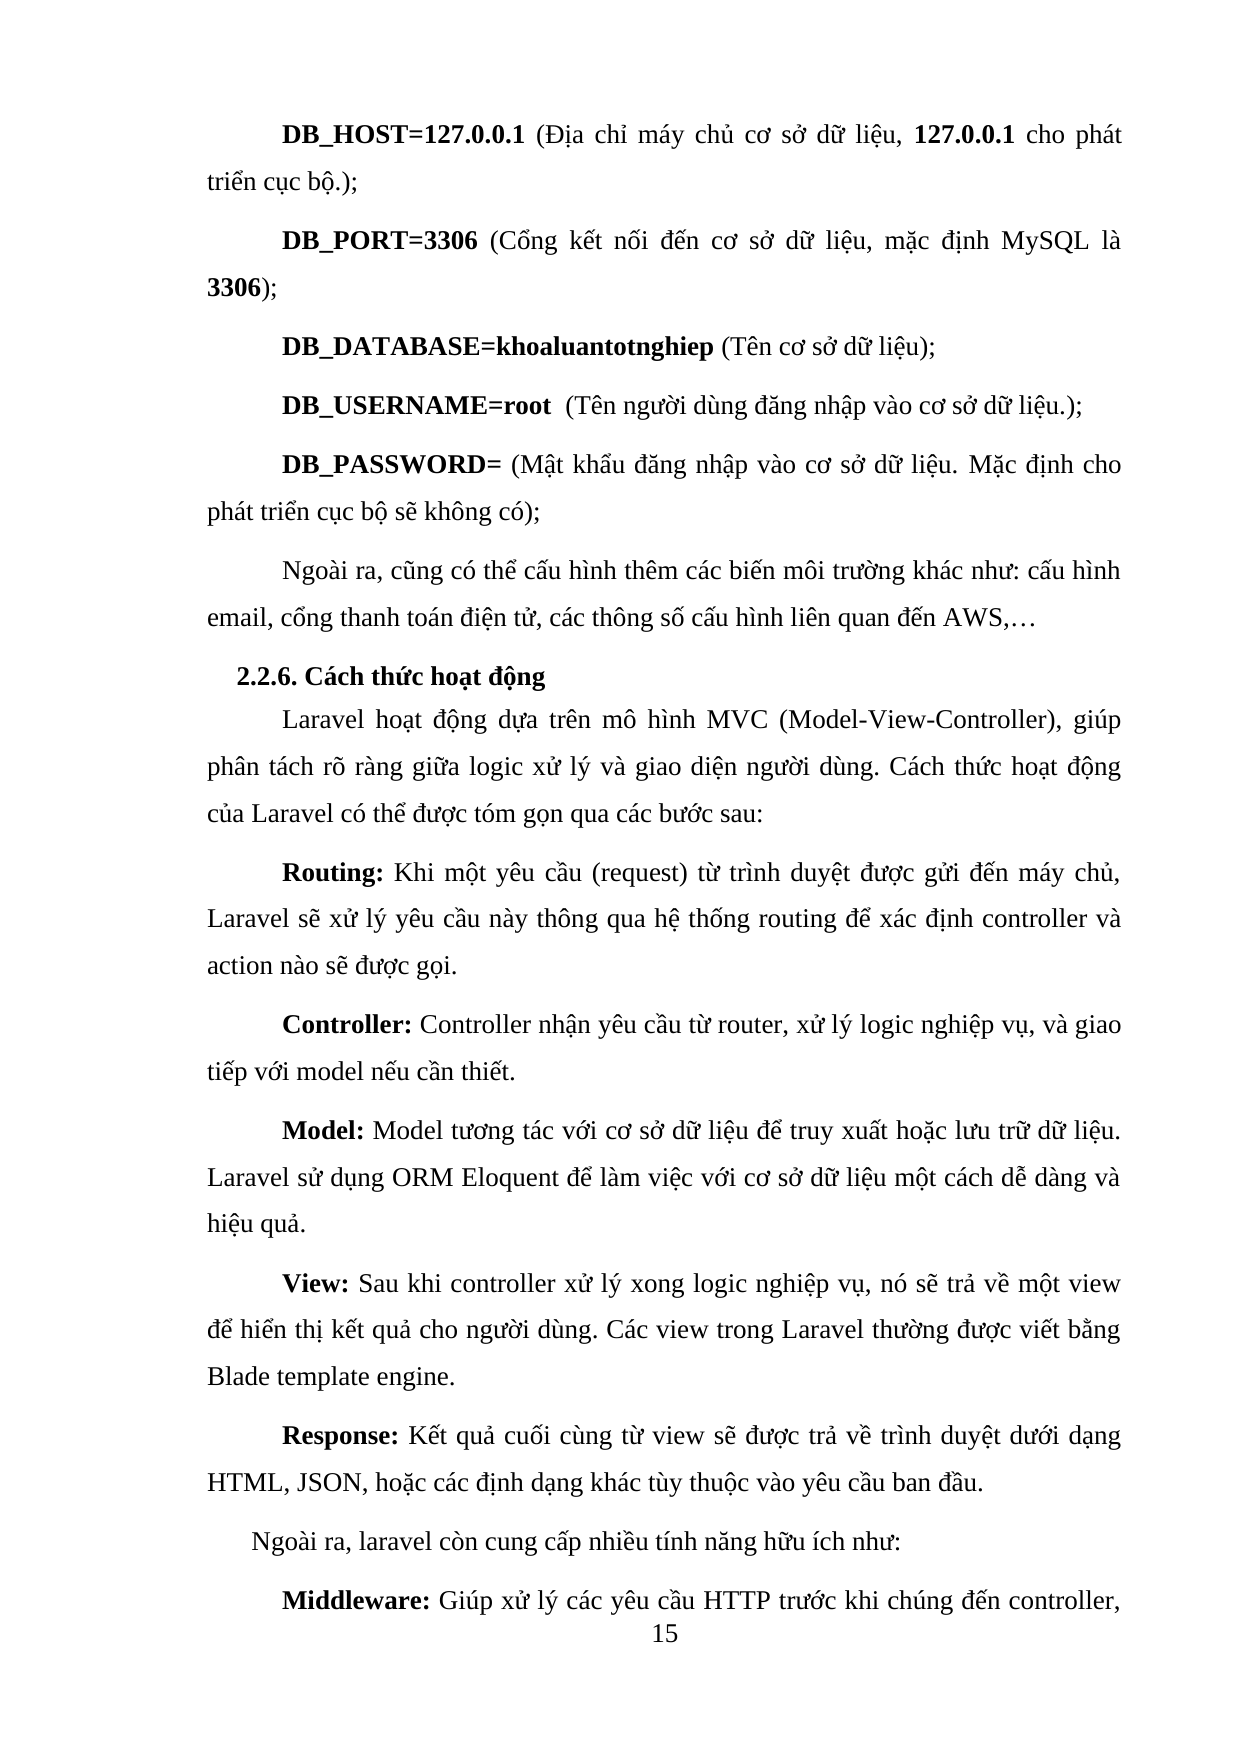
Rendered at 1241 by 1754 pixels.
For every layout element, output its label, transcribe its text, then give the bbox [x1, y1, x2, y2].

text Ngoài ra, laravel còn cung cấp nhiều tính năng hữu ích như: [207, 1525, 1122, 1556]
text DB_USERNAME=root (Tên người dùng đăng nhập vào cơ sở dữ liệu.); [207, 389, 1122, 420]
text DB_DATABASE=khoaluantotnghiep (Tên cơ sở dữ liệu); [207, 330, 1122, 361]
text Response: Kết quả cuối cùng từ view sẽ được trả về trình duyệt dưới dạng HTML, JSON, hoặc các định dạng khác tùy thuộc vào yêu cầu ban đầu. [207, 1419, 1122, 1497]
text DB_HOST=127.0.0.1 (Địa chỉ máy chủ cơ sở dữ liệu, 127.0.0.1 cho phát triển cục bộ.); [207, 118, 1122, 196]
text View: Sau khi controller xử lý xong logic nghiệp vụ, nó sẽ trả về một view để hiển thị kết quả cho người dùng. Các view trong Laravel thường được viết bằng Blade template engine. [207, 1267, 1122, 1391]
subtitle Cách thức hoạt động [236, 660, 1122, 691]
text Controller: Controller nhận yêu cầu từ router, xử lý logic nghiệp vụ, và giao tiếp với model nếu cần thiết. [207, 1008, 1122, 1086]
text Laravel hoạt động dựa trên mô hình MVC (Model-View-Controller), giúp phân tách rõ ràng giữa logic xử lý và giao diện người dùng. Cách thức hoạt động của Laravel có thể được tóm gọn qua các bước sau: [207, 703, 1122, 828]
text DB_PASSWORD= (Mật khẩu đăng nhập vào cơ sở dữ liệu. Mặc định cho phát triển cục bộ sẽ không có); [207, 448, 1122, 526]
text DB_PORT=3306 (Cổng kết nối đến cơ sở dữ liệu, mặc định MySQL là 3306); [207, 224, 1122, 302]
text Routing: Khi một yêu cầu (request) từ trình duyệt được gửi đến máy chủ, Laravel sẽ xử lý yêu cầu này thông qua hệ thống routing để xác định controller và action nào sẽ được gọi. [207, 856, 1122, 980]
text Ngoài ra, cũng có thể cấu hình thêm các biến môi trường khác như: cấu hình email, cổng thanh toán điện tử, các thông số cấu hình liên quan đến AWS,… [207, 554, 1122, 632]
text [207, 1584, 1122, 1615]
text Model: Model tương tác với cơ sở dữ liệu để truy xuất hoặc lưu trữ dữ liệu. Laravel sử dụng ORM Eloquent để làm việc với cơ sở dữ liệu một cách dễ dàng và hiệu quả. [207, 1114, 1122, 1239]
